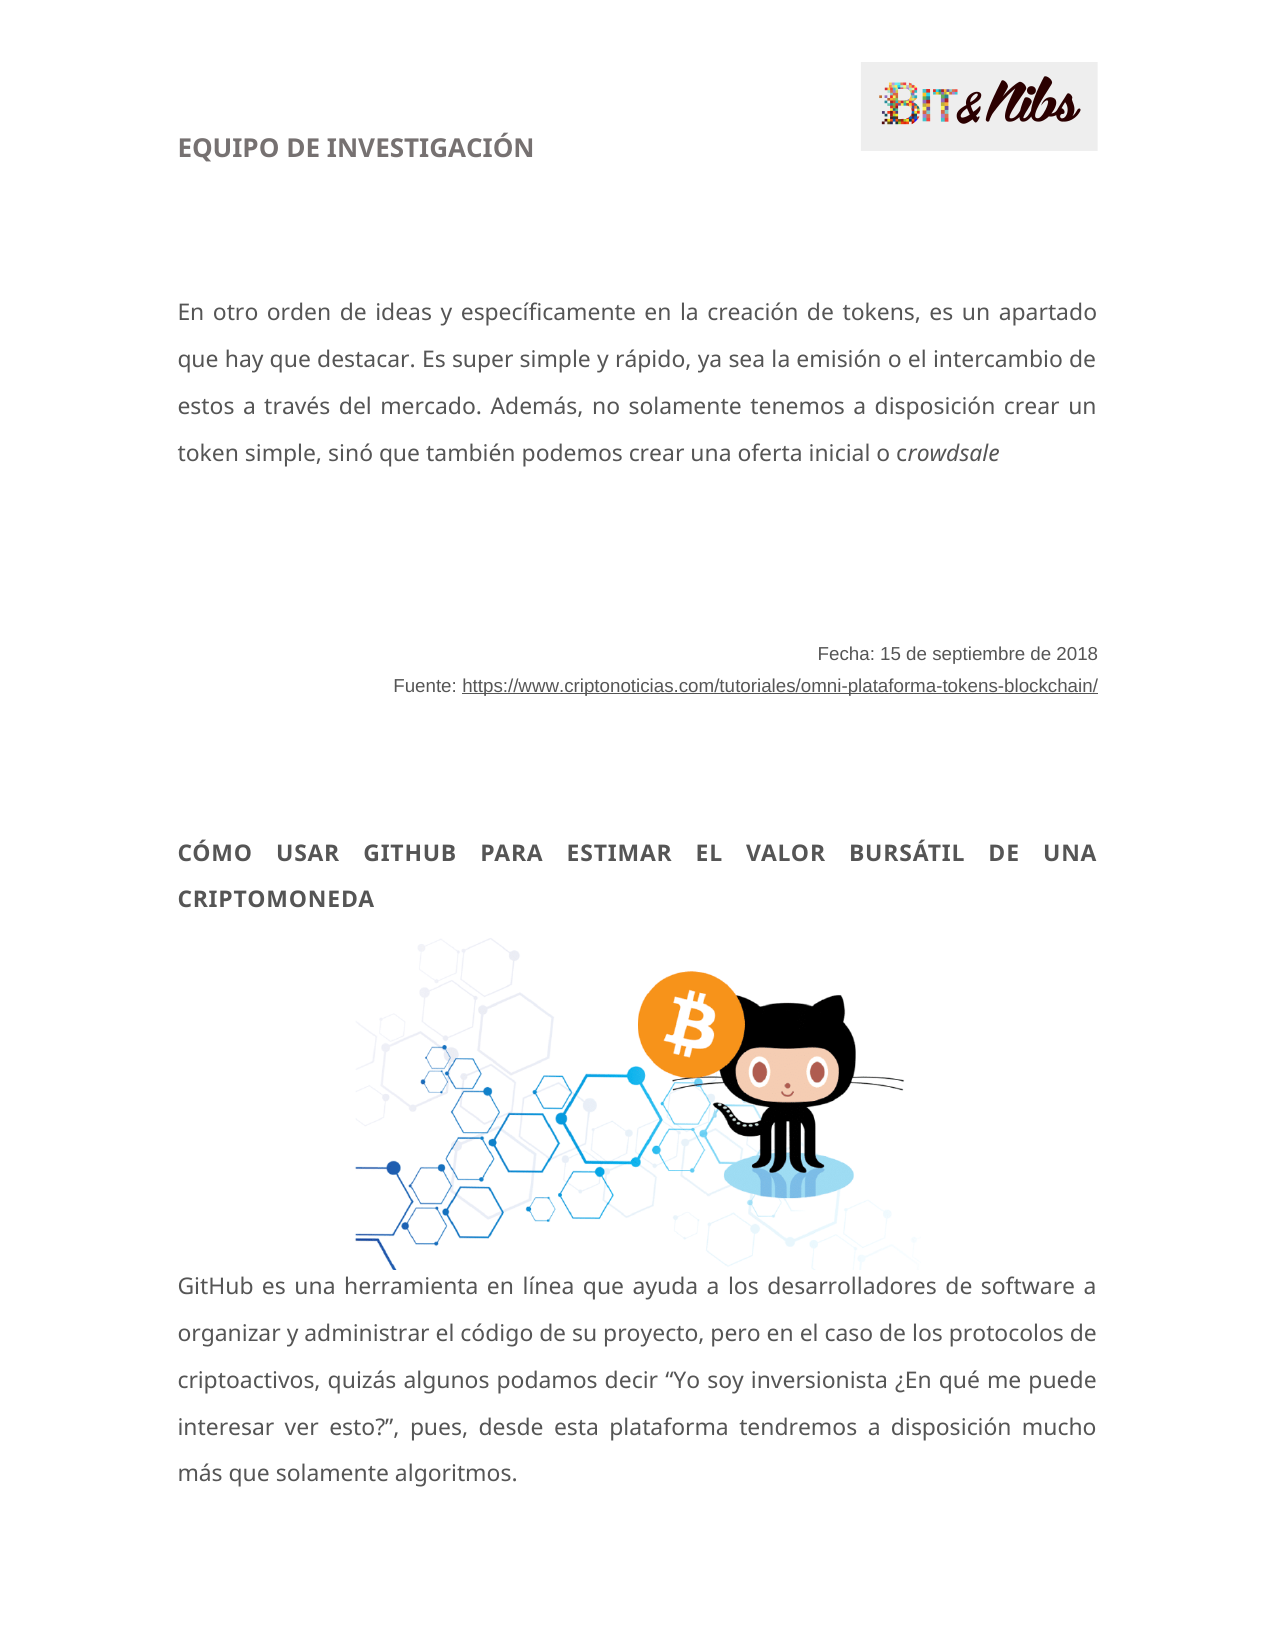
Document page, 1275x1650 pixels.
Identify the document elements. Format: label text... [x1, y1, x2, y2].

text En otro orden de ideas y específicamente en la creación de tokens, es un apartado que hay que destacar. Es super simple y rápido, ya sea la emisión o el intercambio de estos a través del mercado. Además, no solamente tenemos a disposición crear un token simple, sinó que también podemos crear una oferta inicial o crowdsale [177, 296, 1098, 468]
text Fuente: https://www.criptonoticias.com/tutoriales/omni-plataforma-tokens-blockchain/ [177, 674, 1098, 696]
subtitle CÓMO USAR GITHUB PARA ESTIMAR EL VALOR BURSÁTIL DE UNA CRIPTOMONEDA [177, 836, 1098, 914]
text Fecha: 15 de septiembre de 2018 [177, 642, 1098, 664]
picture [860, 62, 1098, 151]
text GitHub es una herramienta en línea que ayuda a los desarrolladores de software a organizar y administrar el código de su proyecto, pero en el caso de los protocolos de criptoactivos, quizás algunos podamos decir “Yo soy inversionista ¿En qué me puede interesar ver esto?”, pues, desde esta plataforma tendremos a disposición mucho más que solamente algoritmos. [177, 1270, 1098, 1488]
picture [354, 930, 921, 1270]
